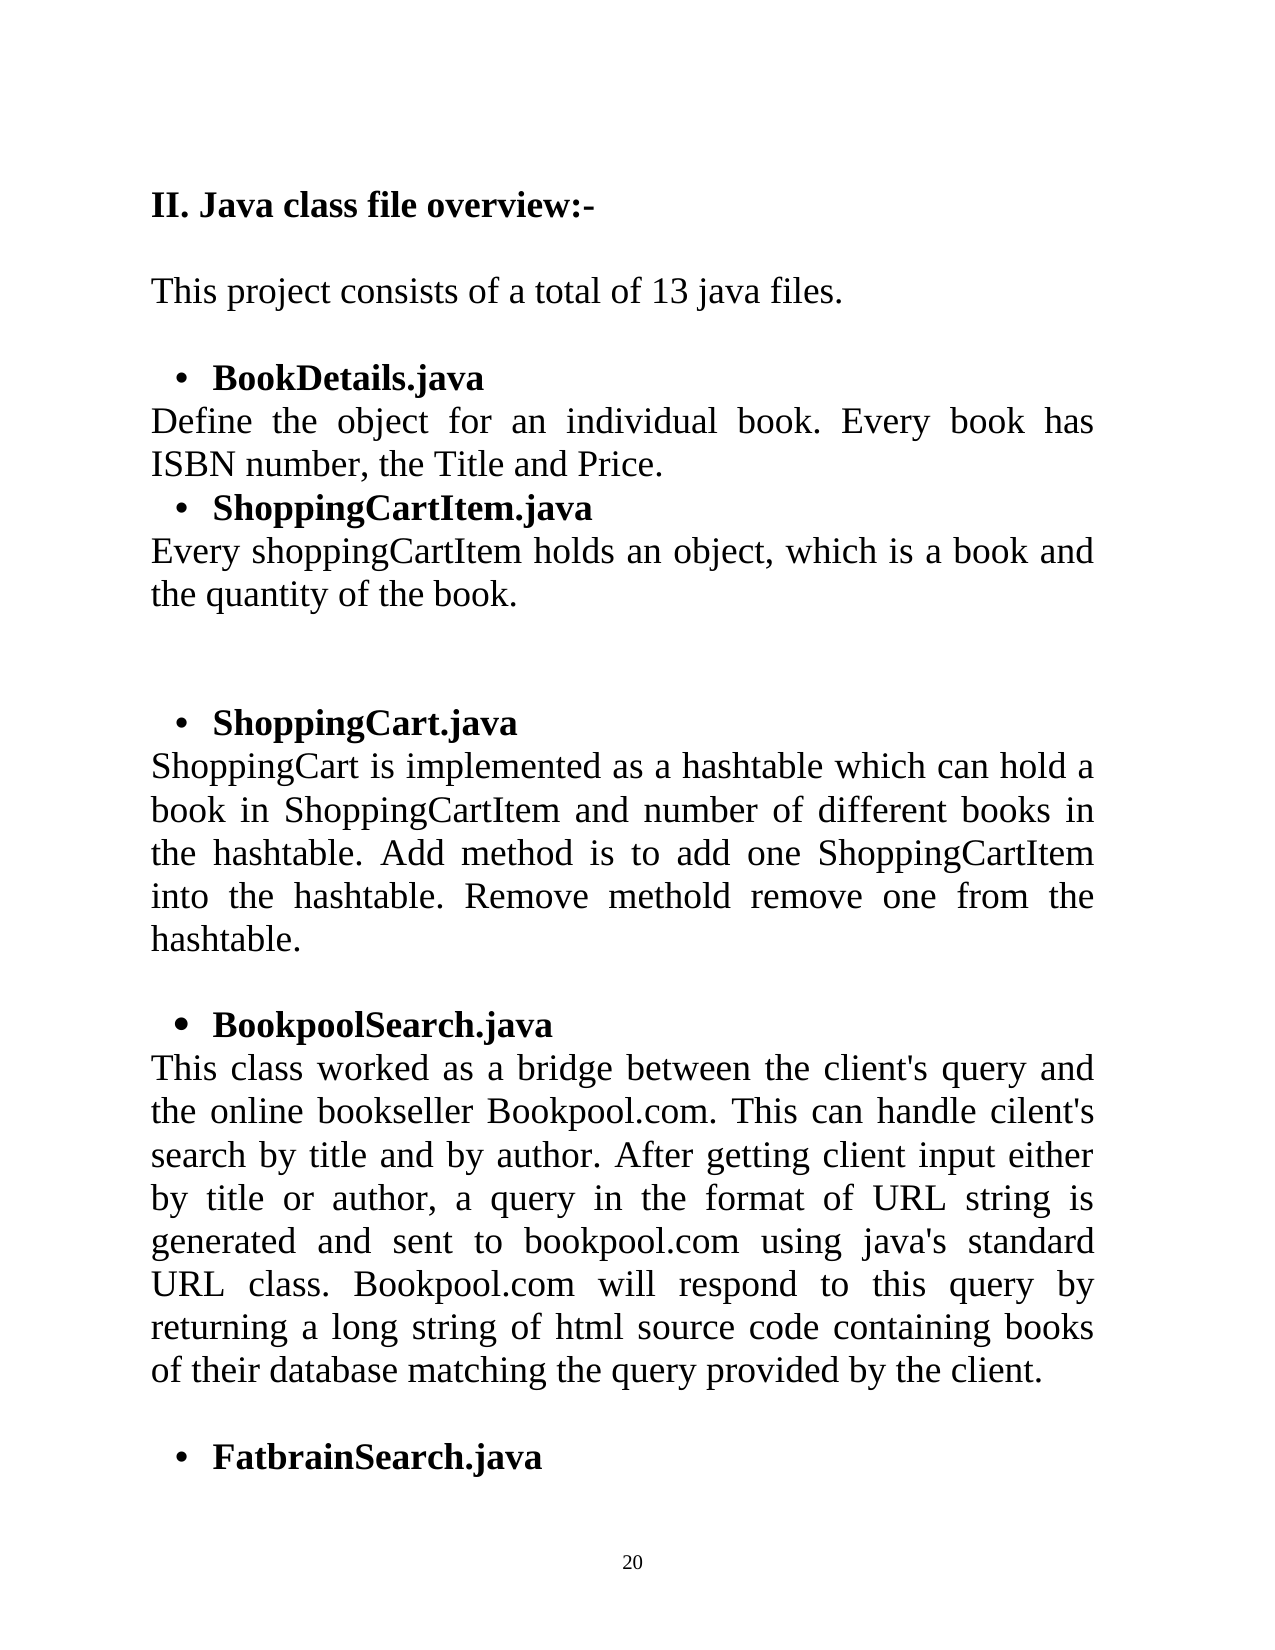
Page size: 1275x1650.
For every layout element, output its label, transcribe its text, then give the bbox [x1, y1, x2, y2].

text ShoppingCart is implemented as a hashtable which can hold a book in ShoppingCartItem and number of different books in the hashtable. Add method is to add one ShoppingCartItem into the hashtable. Remove methold remove one from the hashtable. [151, 744, 1096, 959]
text Every shoppingCartItem holds an object, which is a book and the quantity of the book. [151, 528, 1096, 614]
text This class worked as a bridge between the client's query and the online bookseller Bookpool.com. This can handle cilent's search by title and by author. After getting client input either by title or author, a query in the format of URL string is generated and sent to bookpool.com using java's standard URL class. Bookpool.com will respond to this query by returning a long string of html source code containing books of their database matching the query provided by the client. [151, 1046, 1096, 1391]
list FatbrainSearch.java [175, 1434, 1096, 1477]
list BookDetails.java [175, 355, 1096, 398]
text This project consists of a total of 13 java files. [151, 269, 1096, 312]
list ShoppingCart.java [175, 701, 1096, 744]
text II. Java class file overview:- [151, 183, 1096, 226]
list ShoppingCartItem.java [175, 485, 1096, 528]
text Define the object for an individual book. Every book has ISBN number, the Title and Price. [151, 398, 1096, 485]
list BookpoolSearch.java [175, 1003, 1096, 1046]
